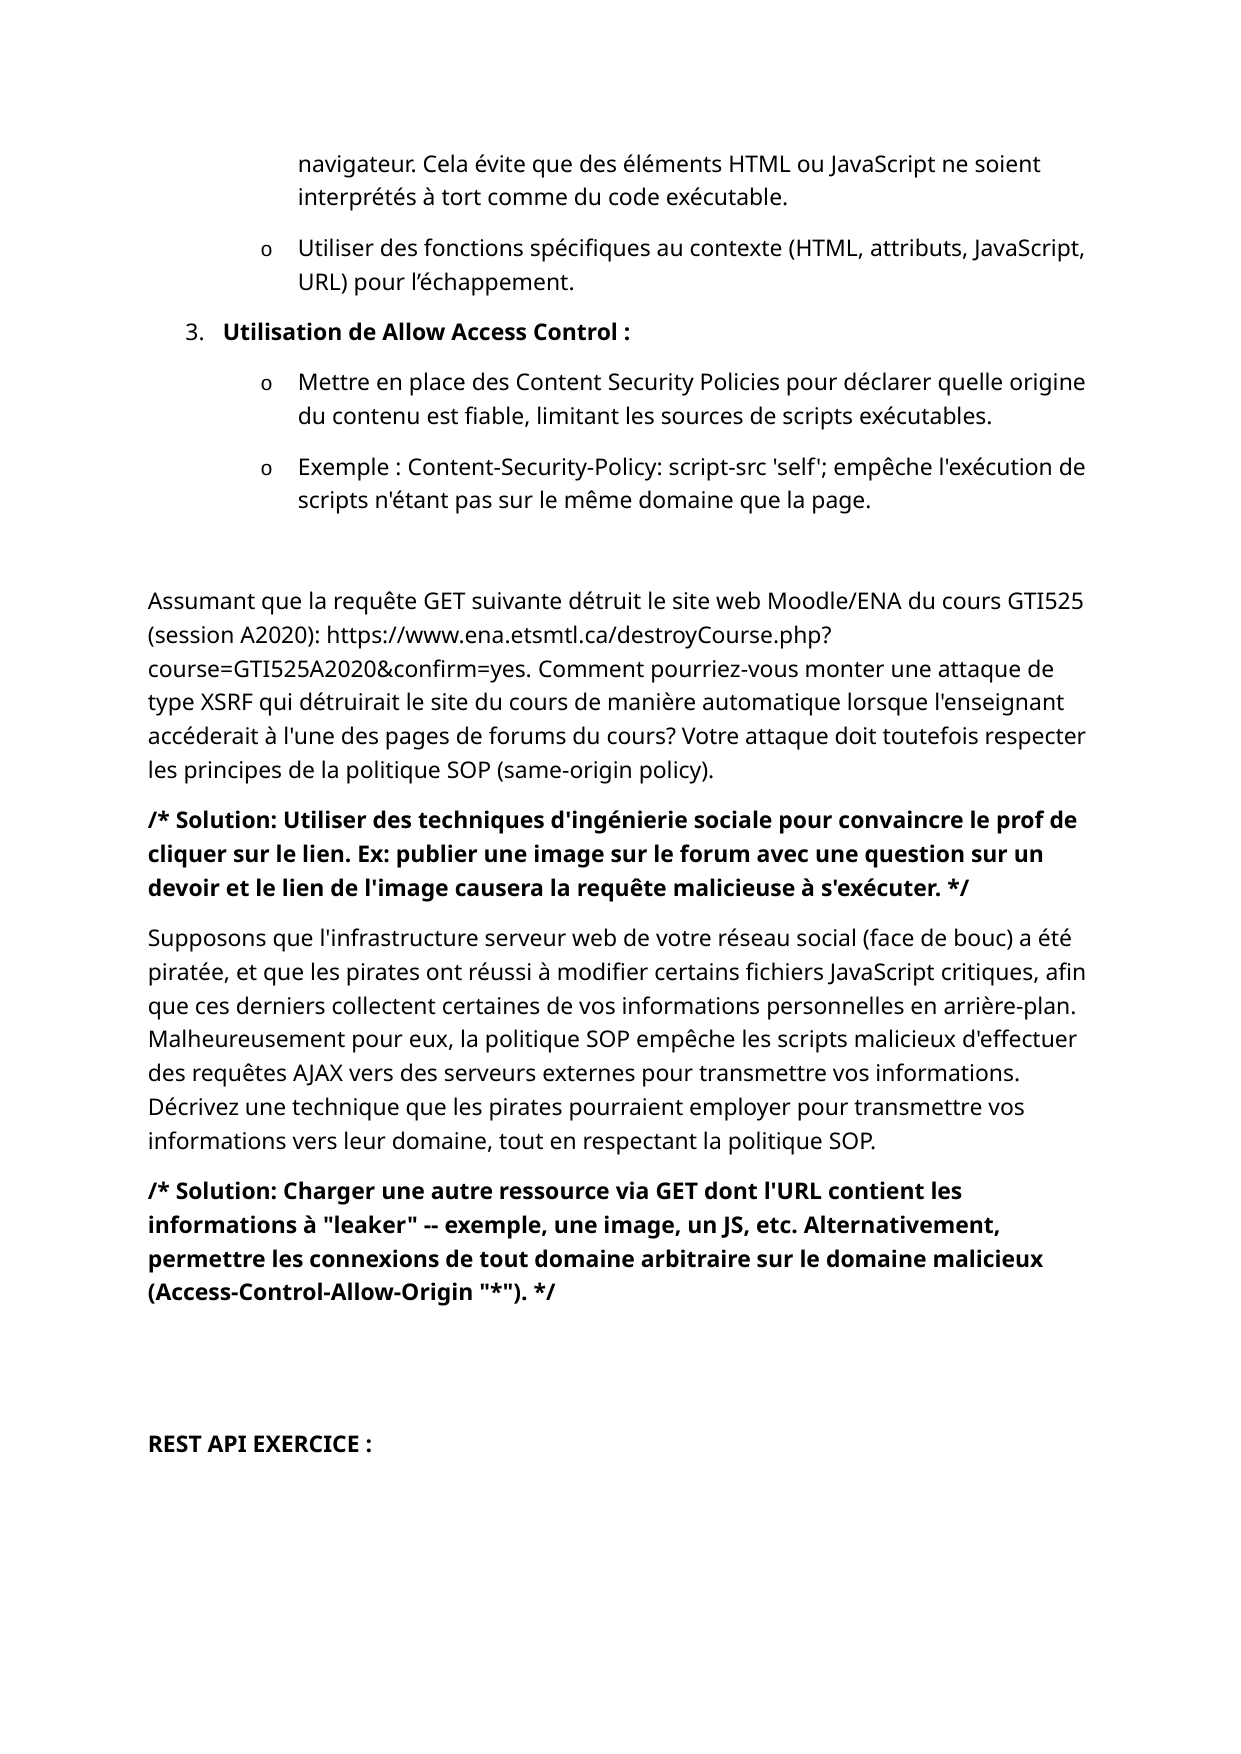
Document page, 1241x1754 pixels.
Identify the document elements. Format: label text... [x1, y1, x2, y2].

text Supposons que l'infrastructure serveur web de votre réseau social (face de bouc) a été piratée, et que les pirates ont réussi à modifier certains fichiers JavaScript critiques, afin que ces derniers collectent certaines de vos informations personnelles en arrière-plan. Malheureusement pour eux, la politique SOP empêche les scripts malicieux d'effectuer des requêtes AJAX vers des serveurs externes pour transmettre vos informations. Décrivez une technique que les pirates pourraient employer pour transmettre vos informations vers leur domaine, tout en respectant la politique SOP. [148, 922, 1093, 1156]
text /* Solution: Charger une autre ressource via GET dont l'URL contient les informations à "leaker" -- exemple, une image, un JS, etc. Alternativement, permettre les connexions de tout domaine arbitraire sur le domaine malicieux (Access-Control-Allow-Origin "*"). */ [148, 1175, 1093, 1308]
text Assumant que la requête GET suivante détruit le site web Moodle/ENA du cours GTI525 (session A2020): https://www.ena.etsmtl.ca/destroyCourse.php?course=GTI525A2020&confirm=yes. Comment pourriez-vous monter une attaque de type XSRF qui détruirait le site du cours de manière automatique lorsque l'enseignant accéderait à l'une des pages de forums du cours? Votre attaque doit toutefois respecter les principes de la politique SOP (same-origin policy). [148, 585, 1093, 785]
list Mettre en place des Content Security Policies pour déclarer quelle origine du contenu est fiable, limitant les sources de scripts exécutables. [260, 366, 1093, 431]
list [260, 148, 1093, 213]
text /* Solution: Utiliser des techniques d'ingénierie sociale pour convaincre le prof de cliquer sur le lien. Ex: publier une image sur le forum avec une question sur un devoir et le lien de l'image causera la requête malicieuse à s'exécuter. */ [148, 804, 1093, 903]
text REST API EXERCICE : [148, 1428, 1093, 1459]
list Utilisation de Allow Access Control : [185, 316, 1093, 347]
list Utiliser des fonctions spécifiques au contexte (HTML, attributs, JavaScript, URL) pour l’échappement. [260, 232, 1093, 297]
list Exemple : Content-Security-Policy: script-src 'self'; empêche l'exécution de scripts n'étant pas sur le même domaine que la page. [260, 451, 1093, 516]
